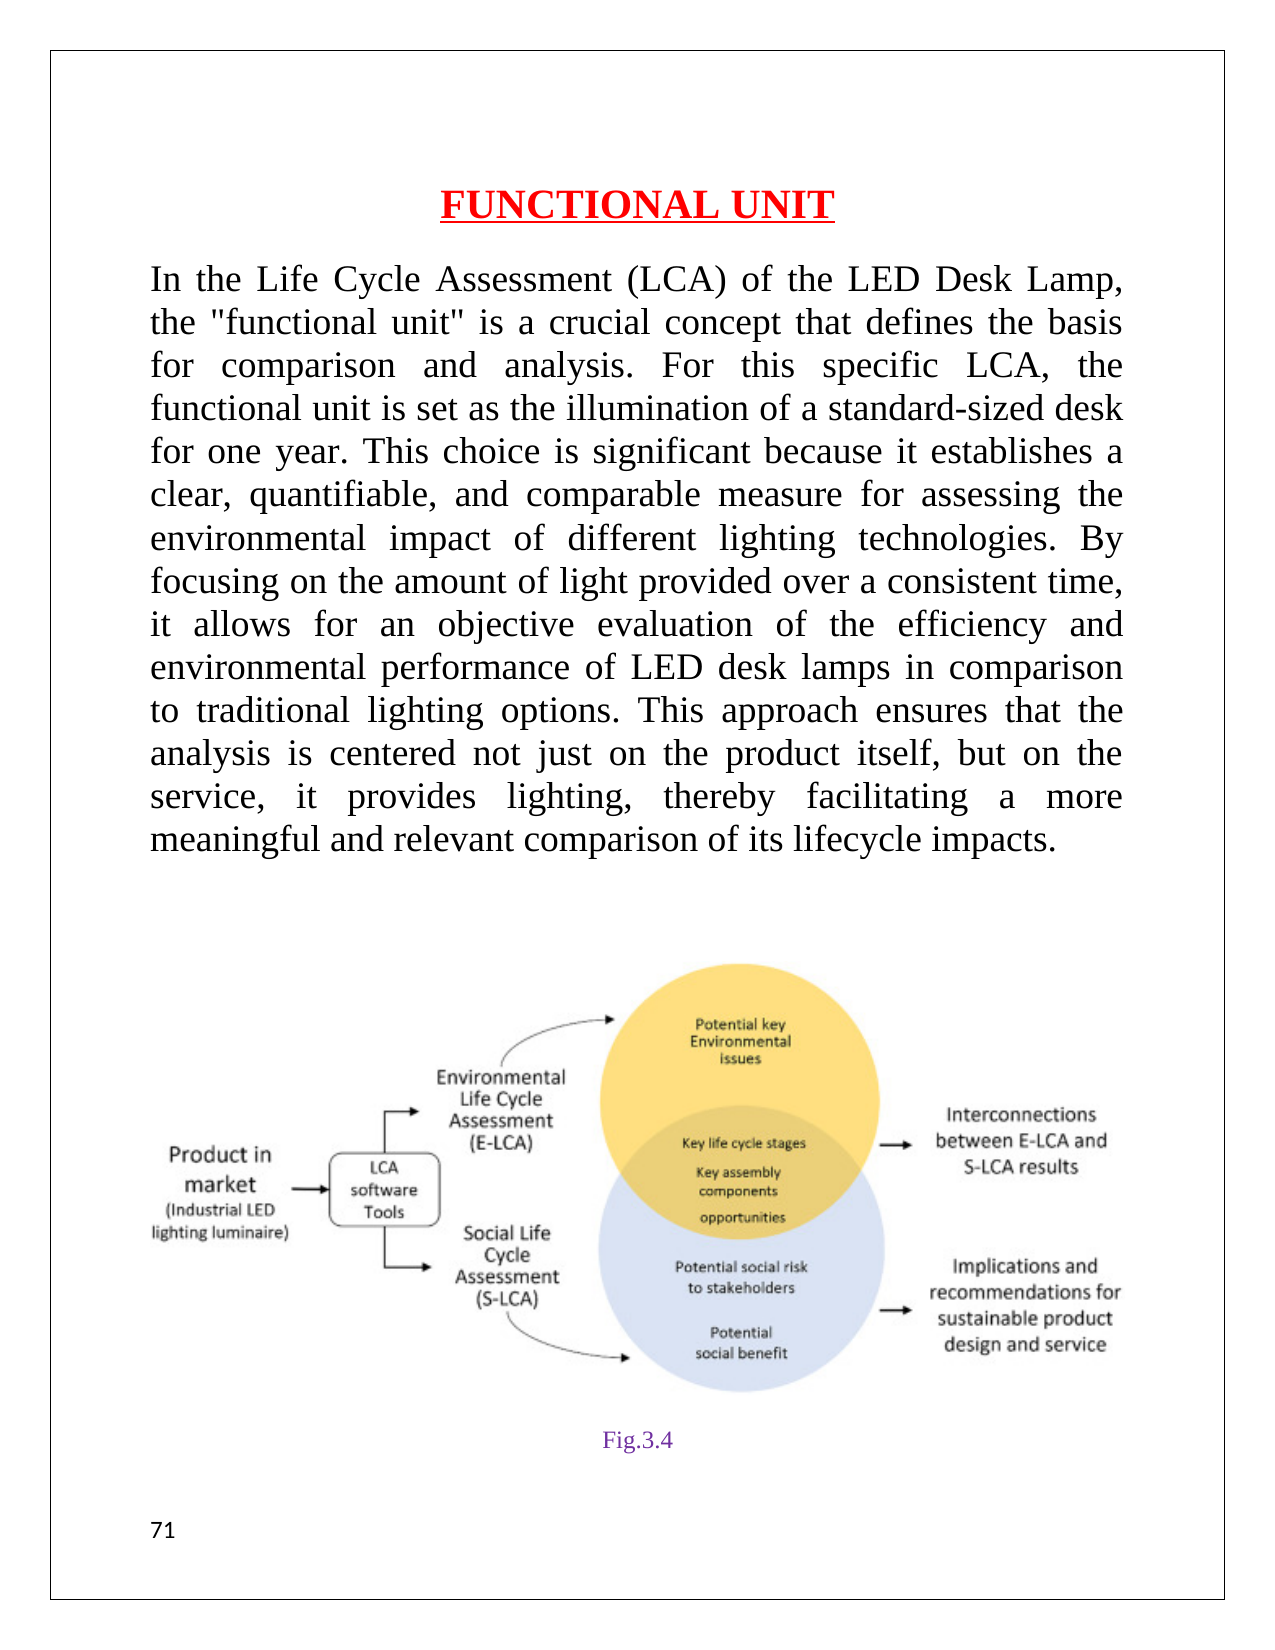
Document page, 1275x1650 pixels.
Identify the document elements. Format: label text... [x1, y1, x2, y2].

text In the Life Cycle Assessment (LCA) of the LED Desk Lamp, the "functional unit" is a crucial concept that defines the basis for comparison and analysis. For this specific LCA, the functional unit is set as the illumination of a standard-sized desk for one year. This choice is significant because it establishes a clear, quantifiable, and comparable measure for assessing the environmental impact of different lighting technologies. By focusing on the amount of light provided over a consistent time, it allows for an objective evaluation of the efficiency and environmental performance of LED desk lamps in comparison to traditional lighting options. This approach ensures that the analysis is centered not just on the product itself, but on the service, it provides lighting, thereby facilitating a more meaningful and relevant comparison of its lifecycle impacts. [150, 256, 1125, 860]
picture [150, 961, 1125, 1396]
text FUNCTIONAL UNIT [150, 179, 1125, 227]
text Fig.3.4 [150, 1425, 1125, 1454]
